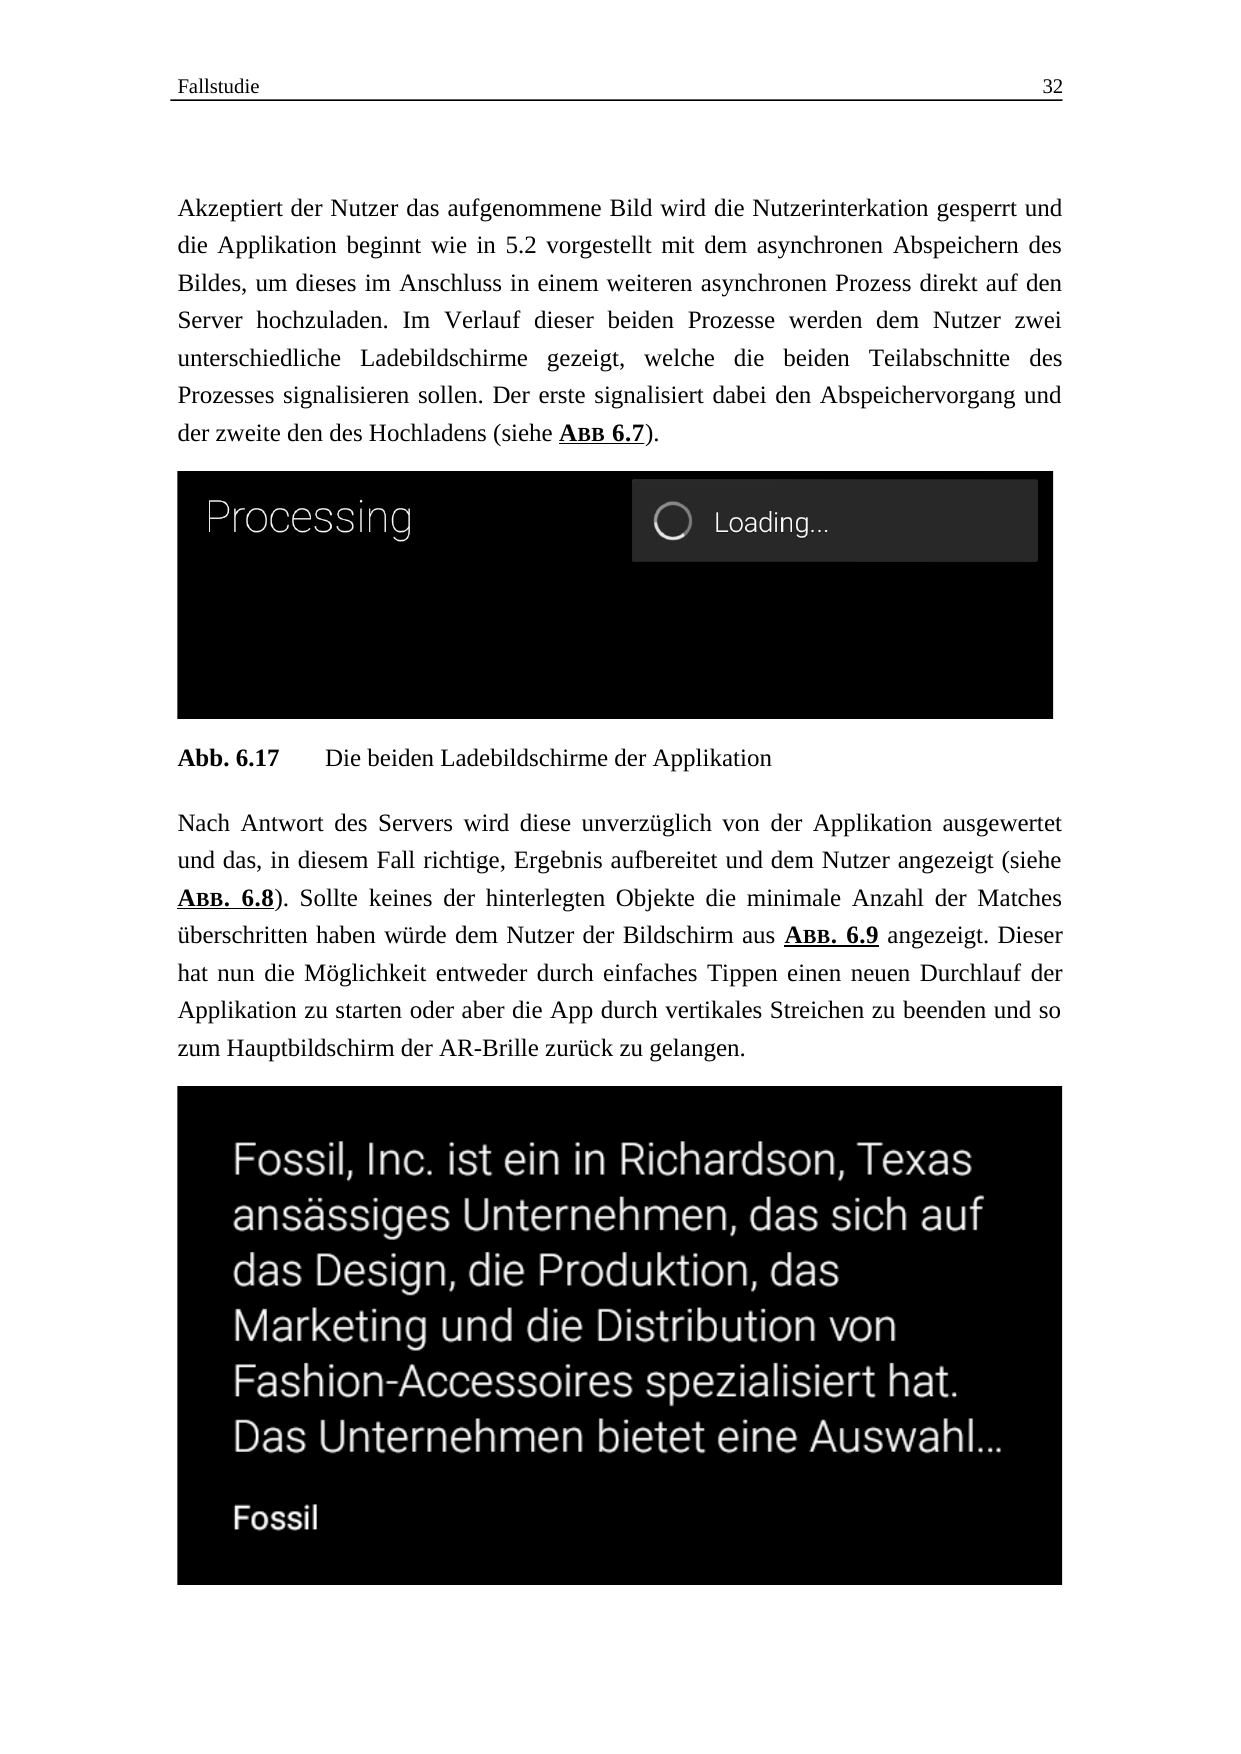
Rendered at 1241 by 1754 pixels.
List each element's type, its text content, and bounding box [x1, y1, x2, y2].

picture [177, 471, 1054, 719]
picture [177, 1086, 1063, 1585]
text Nach Antwort des Servers wird diese unverzüglich von der Applikation ausgewertet und das, in diesem Fall richtige, Ergebnis aufbereitet und dem Nutzer angezeigt (siehe Abb. 6.8). Sollte keines der hinterlegten Objekte die minimale Anzahl der Matches überschritten haben würde dem Nutzer der Bildschirm aus Abb. 6.9 angezeigt. Dieser hat nun die Möglichkeit entweder durch einfaches Tippen einen neuen Durchlauf der Applikation zu starten oder aber die App durch vertikales Streichen zu beenden und so zum Hauptbildschirm der AR-Brille zurück zu gelangen. [177, 799, 1063, 1062]
text Akzeptiert der Nutzer das aufgenommene Bild wird die Nutzerinterkation gesperrt und die Applikation beginnt wie in 5.2 vorgestellt mit dem asynchronen Abspeichern des Bildes, um dieses im Anschluss in einem weiteren asynchronen Prozess direkt auf den Server hochzuladen. Im Verlauf dieser beiden Prozesse werden dem Nutzer zwei unterschiedliche Ladebildschirme gezeigt, welche die beiden Teilabschnitte des Prozesses signalisieren sollen. Der erste signalisiert dabei den Abspeichervorgang und der zweite den des Hochladens (siehe Abb 6.7). [177, 184, 1063, 447]
